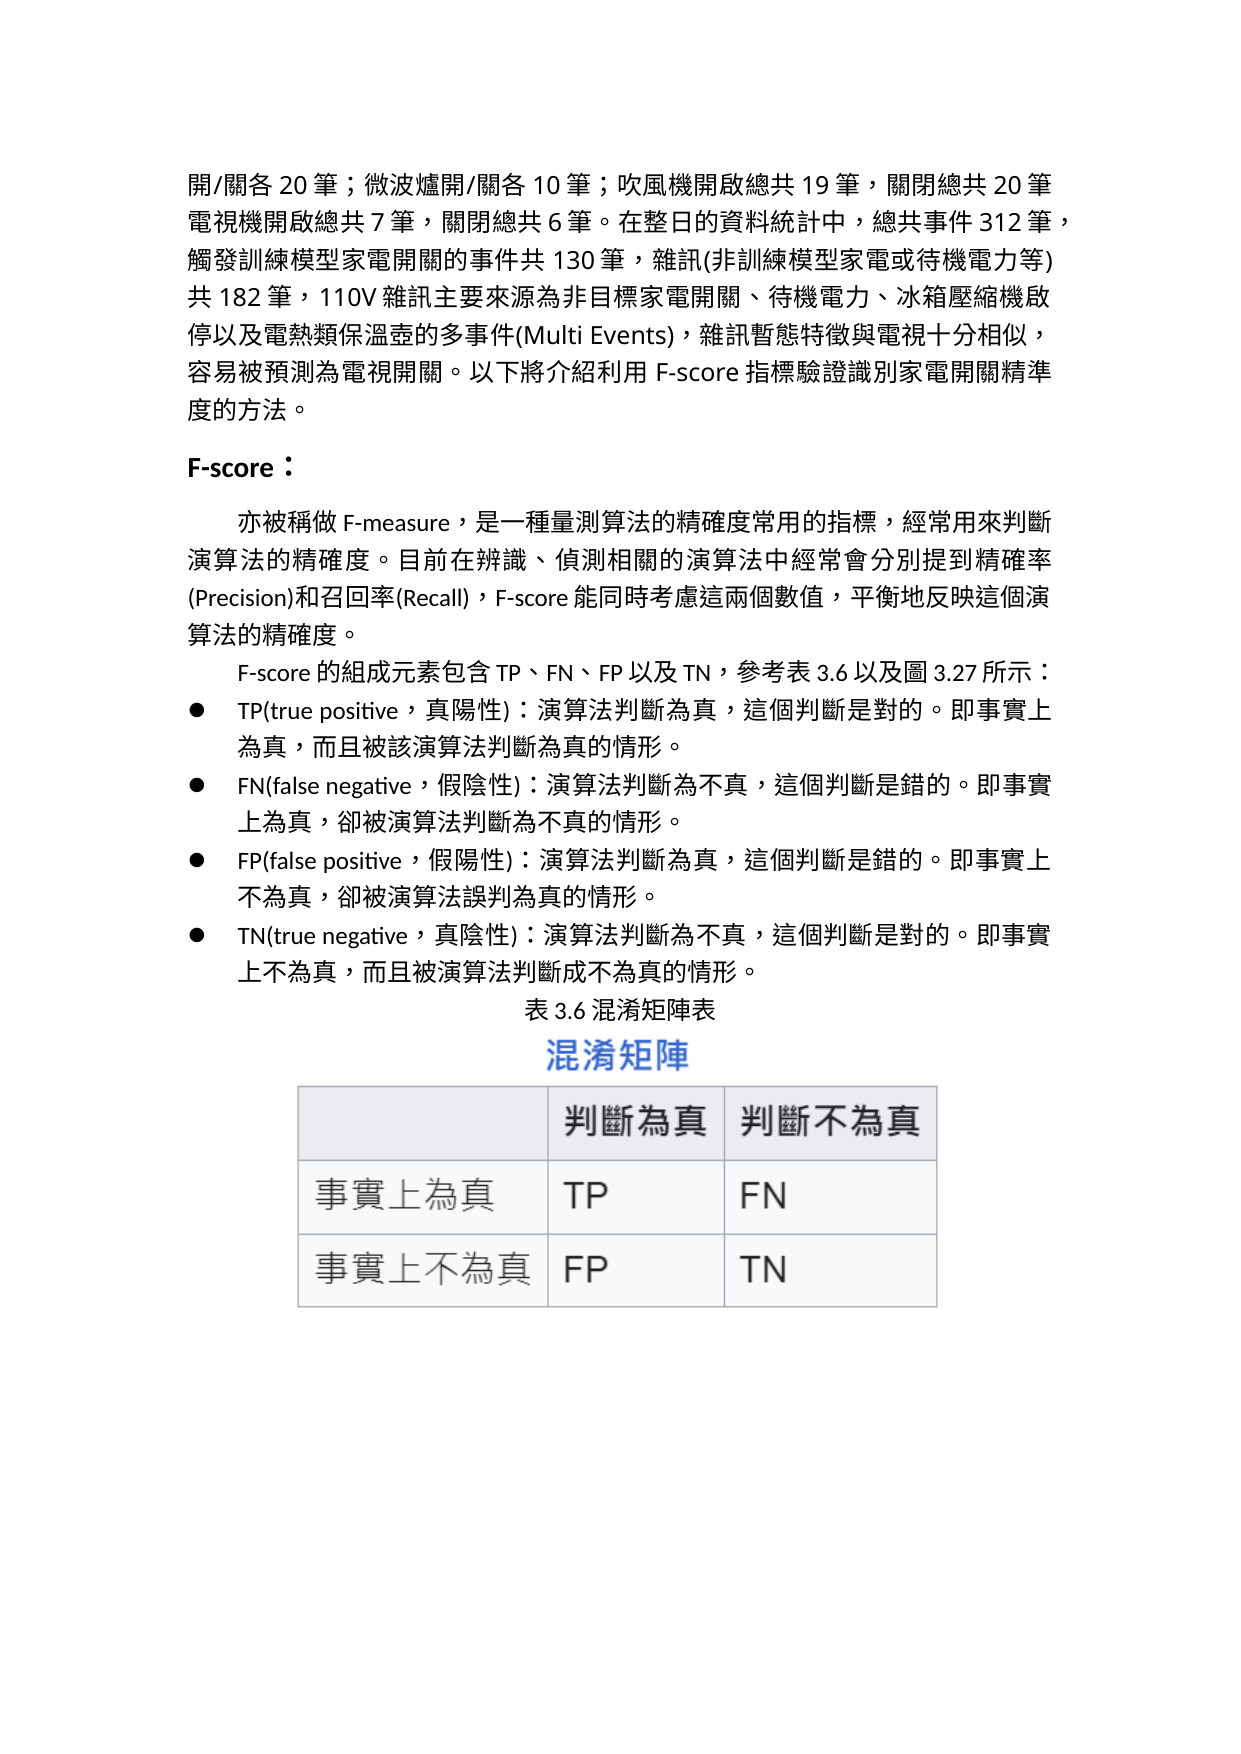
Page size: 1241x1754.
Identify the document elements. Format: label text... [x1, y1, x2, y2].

text F-score： [187, 427, 1053, 502]
text 表3.6 混淆矩陣表 [187, 989, 1053, 1027]
list TP(true positive，真陽性)：演算法判斷為真，這個判斷是對的。即事實上為真，而且被該演算法判斷為真的情形。 [187, 689, 1053, 764]
text 亦被稱做F-measure，是一種量測算法的精確度常用的指標，經常用來判斷演算法的精確度。目前在辨識、偵測相關的演算法中經常會分別提到精確率(Precision)和召回率(Recall)，F-score能同時考慮這兩個數值，平衡地反映這個演算法的精確度。 [187, 502, 1053, 652]
list FN(false negative，假陰性)：演算法判斷為不真，這個判斷是錯的。即事實上為真，卻被演算法判斷為不真的情形。 [187, 764, 1053, 839]
list FP(false positive，假陽性)：演算法判斷為真，這個判斷是錯的。即事實上不為真，卻被演算法誤判為真的情形。 [187, 839, 1053, 914]
list TN(true negative，真陰性)：演算法判斷為不真，這個判斷是對的。即事實上不為真，而且被演算法判斷成不為真的情形。 [187, 914, 1053, 989]
text F-score的組成元素包含TP、FN、FP以及TN，參考表3.6以及圖3.27所示： [187, 652, 1053, 689]
picture [281, 1027, 959, 1323]
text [187, 164, 1053, 427]
